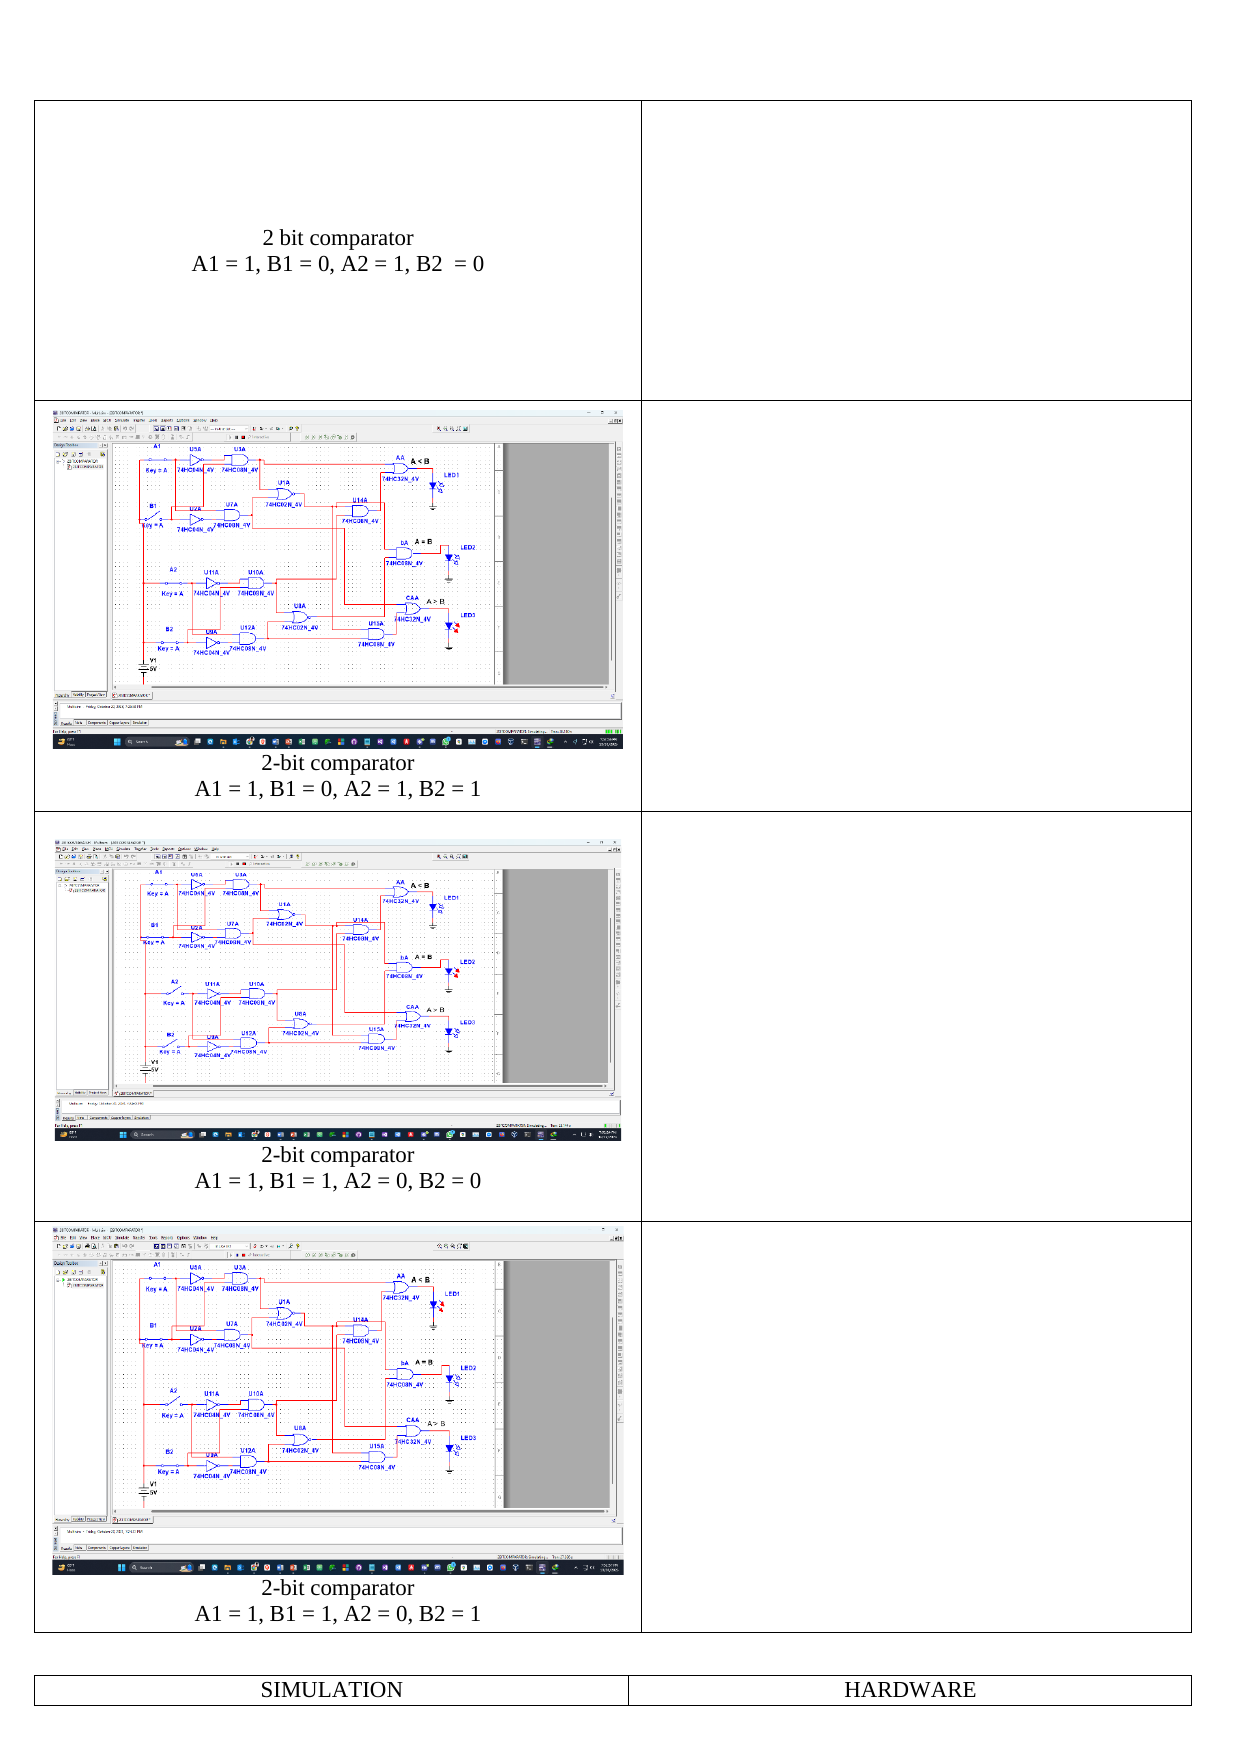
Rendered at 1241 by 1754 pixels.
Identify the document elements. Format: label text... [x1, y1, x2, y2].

table_cell [642, 812, 1191, 1221]
table_cell 2-bit comparator A1 = 1, B1 = 1, A2 = 0, B2 = 0 [35, 812, 641, 1221]
table_cell [642, 1222, 1191, 1632]
table_cell 2 bit comparator A1 = 1, B1 = 0, A2 = 1, B2 = 0 [35, 101, 641, 400]
table_cell [642, 101, 1191, 400]
table_cell 2-bit comparator A1 = 1, B1 = 1, A2 = 0, B2 = 1 [35, 1222, 641, 1632]
picture [52, 410, 623, 749]
table_header HARDWARE [629, 1676, 1191, 1705]
table_header SIMULATION [35, 1676, 628, 1705]
table_cell 2-bit comparator A1 = 1, B1 = 0, A2 = 1, B2 = 1 [35, 401, 641, 811]
table_cell [642, 401, 1191, 811]
picture [54, 839, 622, 1141]
picture [52, 1226, 624, 1575]
